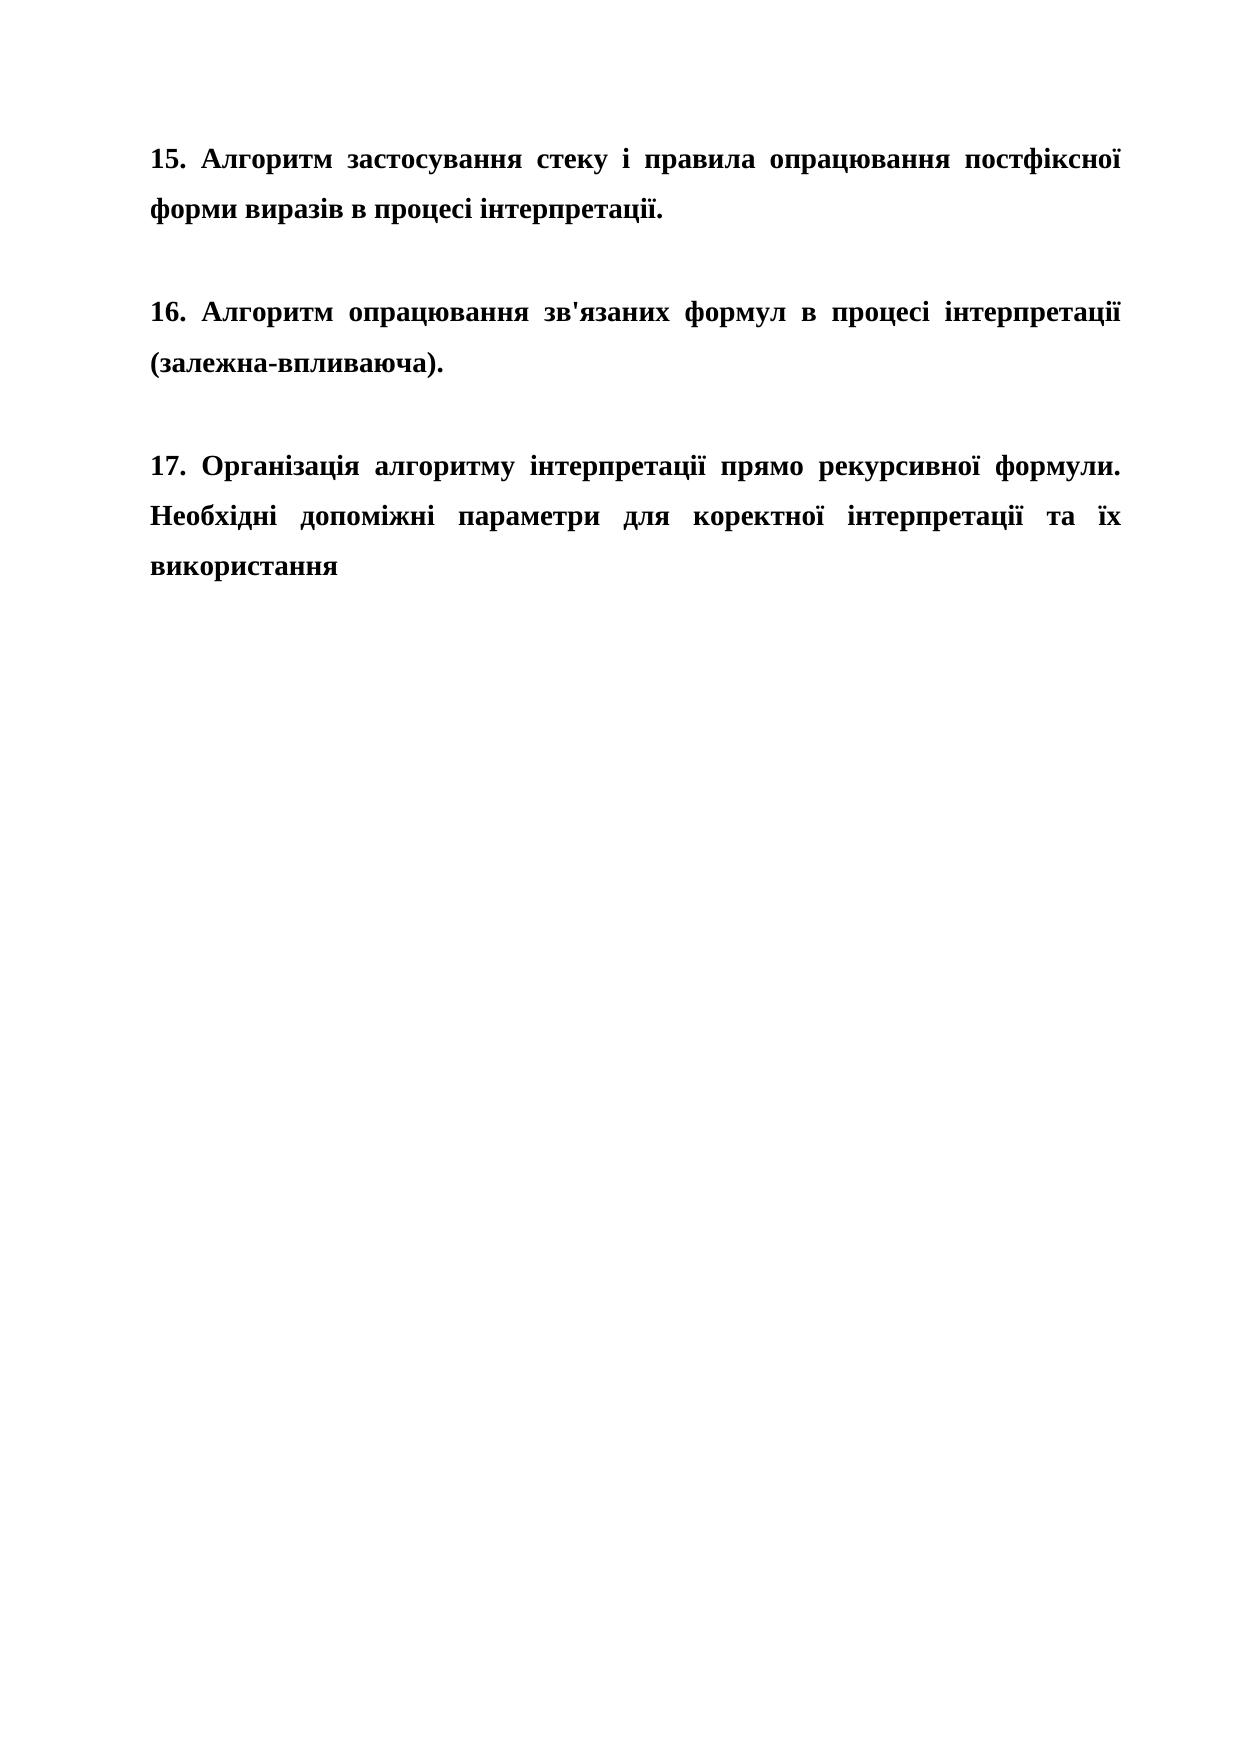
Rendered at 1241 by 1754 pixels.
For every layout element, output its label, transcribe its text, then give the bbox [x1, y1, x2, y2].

subtitle 15. Алгоритм застосування стеку і правила опрацювання постфіксної форми виразів в процесі інтерпретації. [150, 141, 1122, 225]
subtitle 17. Організація алгоритму інтерпретації прямо рекурсивної формули. Необхідні допоміжні параметри для коректної інтерпретації та їх використання [150, 448, 1122, 582]
subtitle 16. Алгоритм опрацювання зв'язаних формул в процесі інтерпретації (залежна-впливаюча). [150, 294, 1122, 378]
